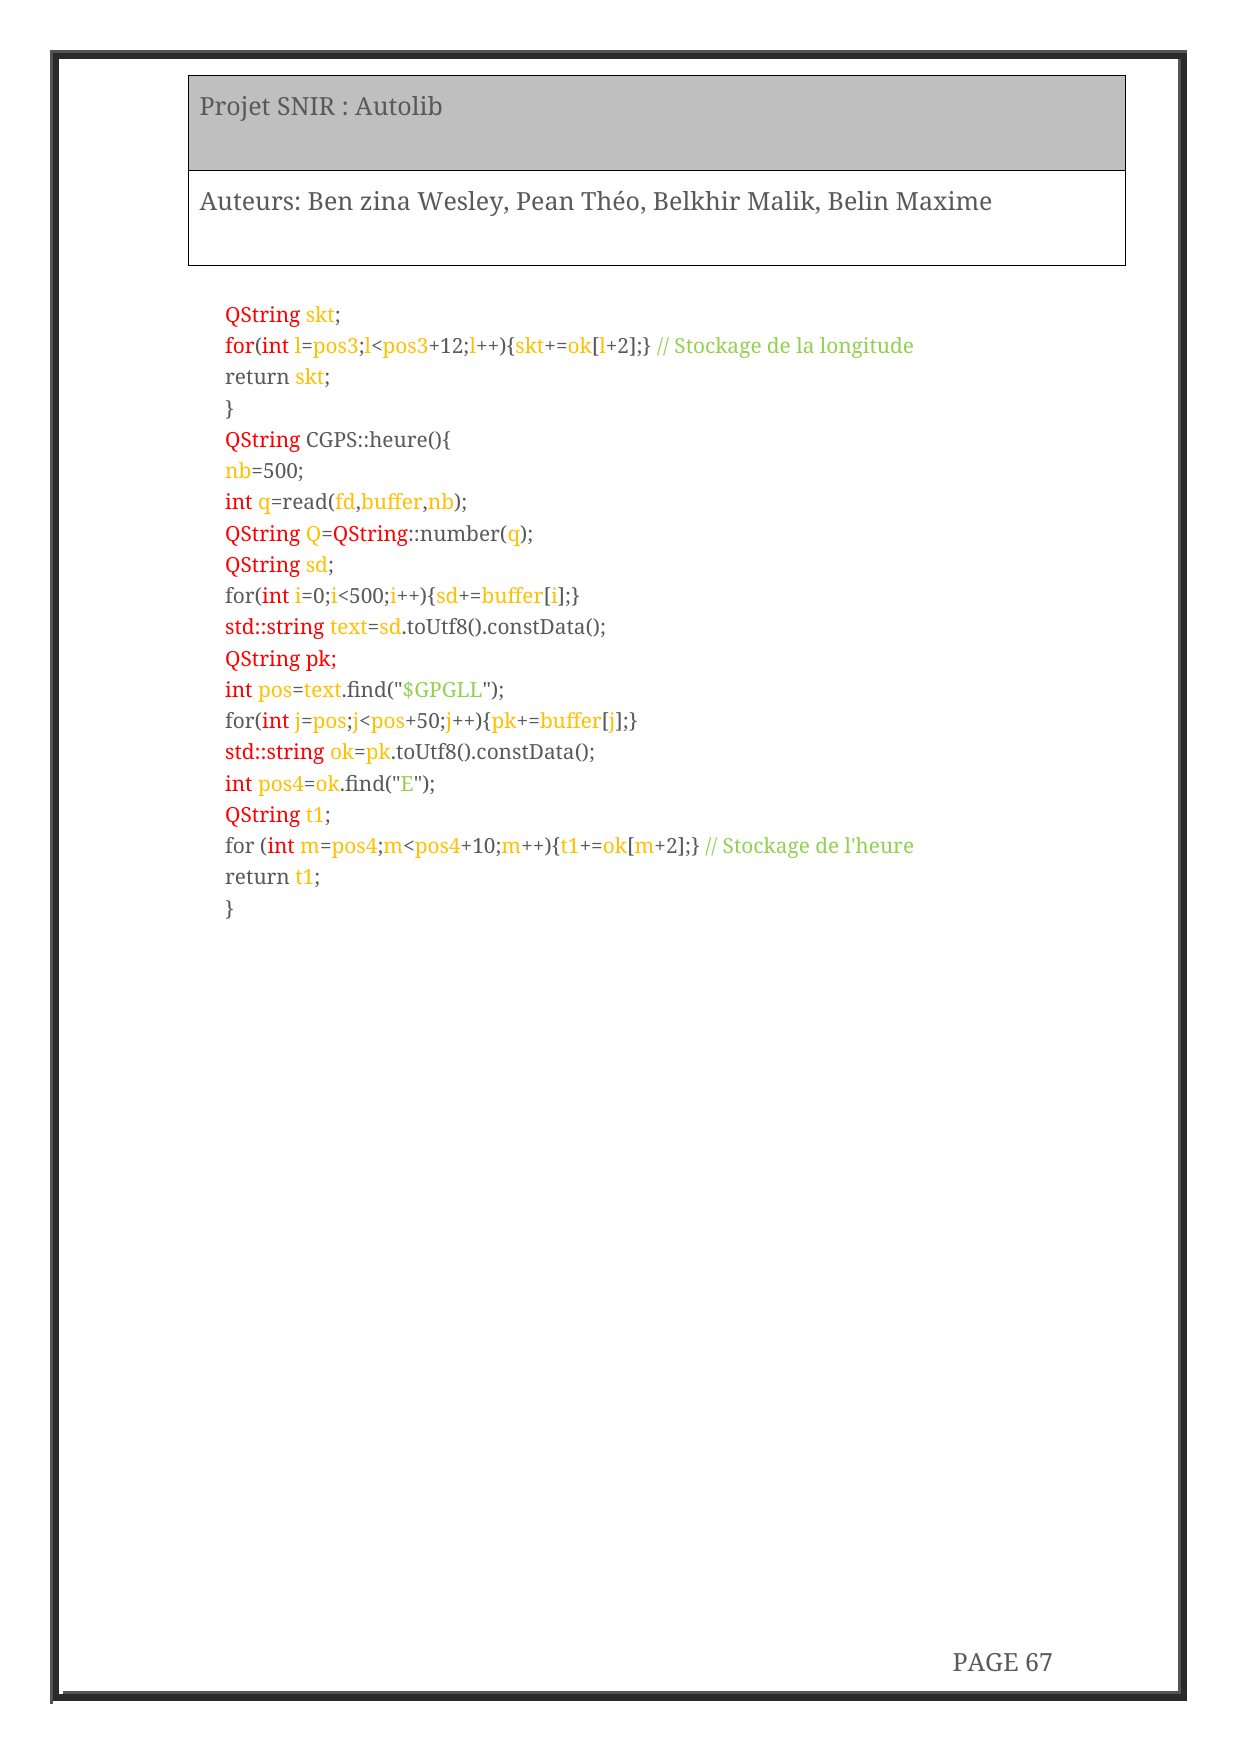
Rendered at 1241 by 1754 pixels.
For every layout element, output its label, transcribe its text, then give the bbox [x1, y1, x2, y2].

list int pos=text.find("$GPGLL"); [187, 675, 1053, 703]
list for (int m=pos4;m<pos4+10;m++){t1+=ok[m+2];} // Stockage de l'heure [225, 831, 1053, 859]
list for(int i=0;i<500;i++){sd+=buffer[i];} [225, 581, 1053, 609]
list return t1; [225, 862, 1053, 891]
list for(int l=pos3;l<pos3+12;l++){skt+=ok[l+2];} // Stockage de la longitude [225, 331, 1053, 359]
list QString Q=QString::number(q); [225, 519, 1053, 547]
list QString CGPS::heure(){ [225, 425, 1053, 453]
list std::string ok=pk.toUtf8().constData(); [225, 737, 1053, 766]
list for(int j=pos;j<pos+50;j++){pk+=buffer[j];} [225, 706, 1053, 734]
list std::string text=sd.toUtf8().constData(); [225, 612, 1053, 641]
list } [225, 394, 1053, 422]
list nb=500; [225, 456, 1053, 484]
list int pos4=ok.find("E"); [225, 769, 1053, 797]
list return skt; [225, 362, 1053, 391]
list QString skt; [225, 300, 1053, 328]
list } [225, 894, 1053, 922]
list int q=read(fd,buffer,nb); [225, 487, 1053, 516]
list QString sd; [225, 550, 1053, 578]
list QString t1; [225, 800, 1053, 828]
list QString pk; [187, 644, 1053, 672]
